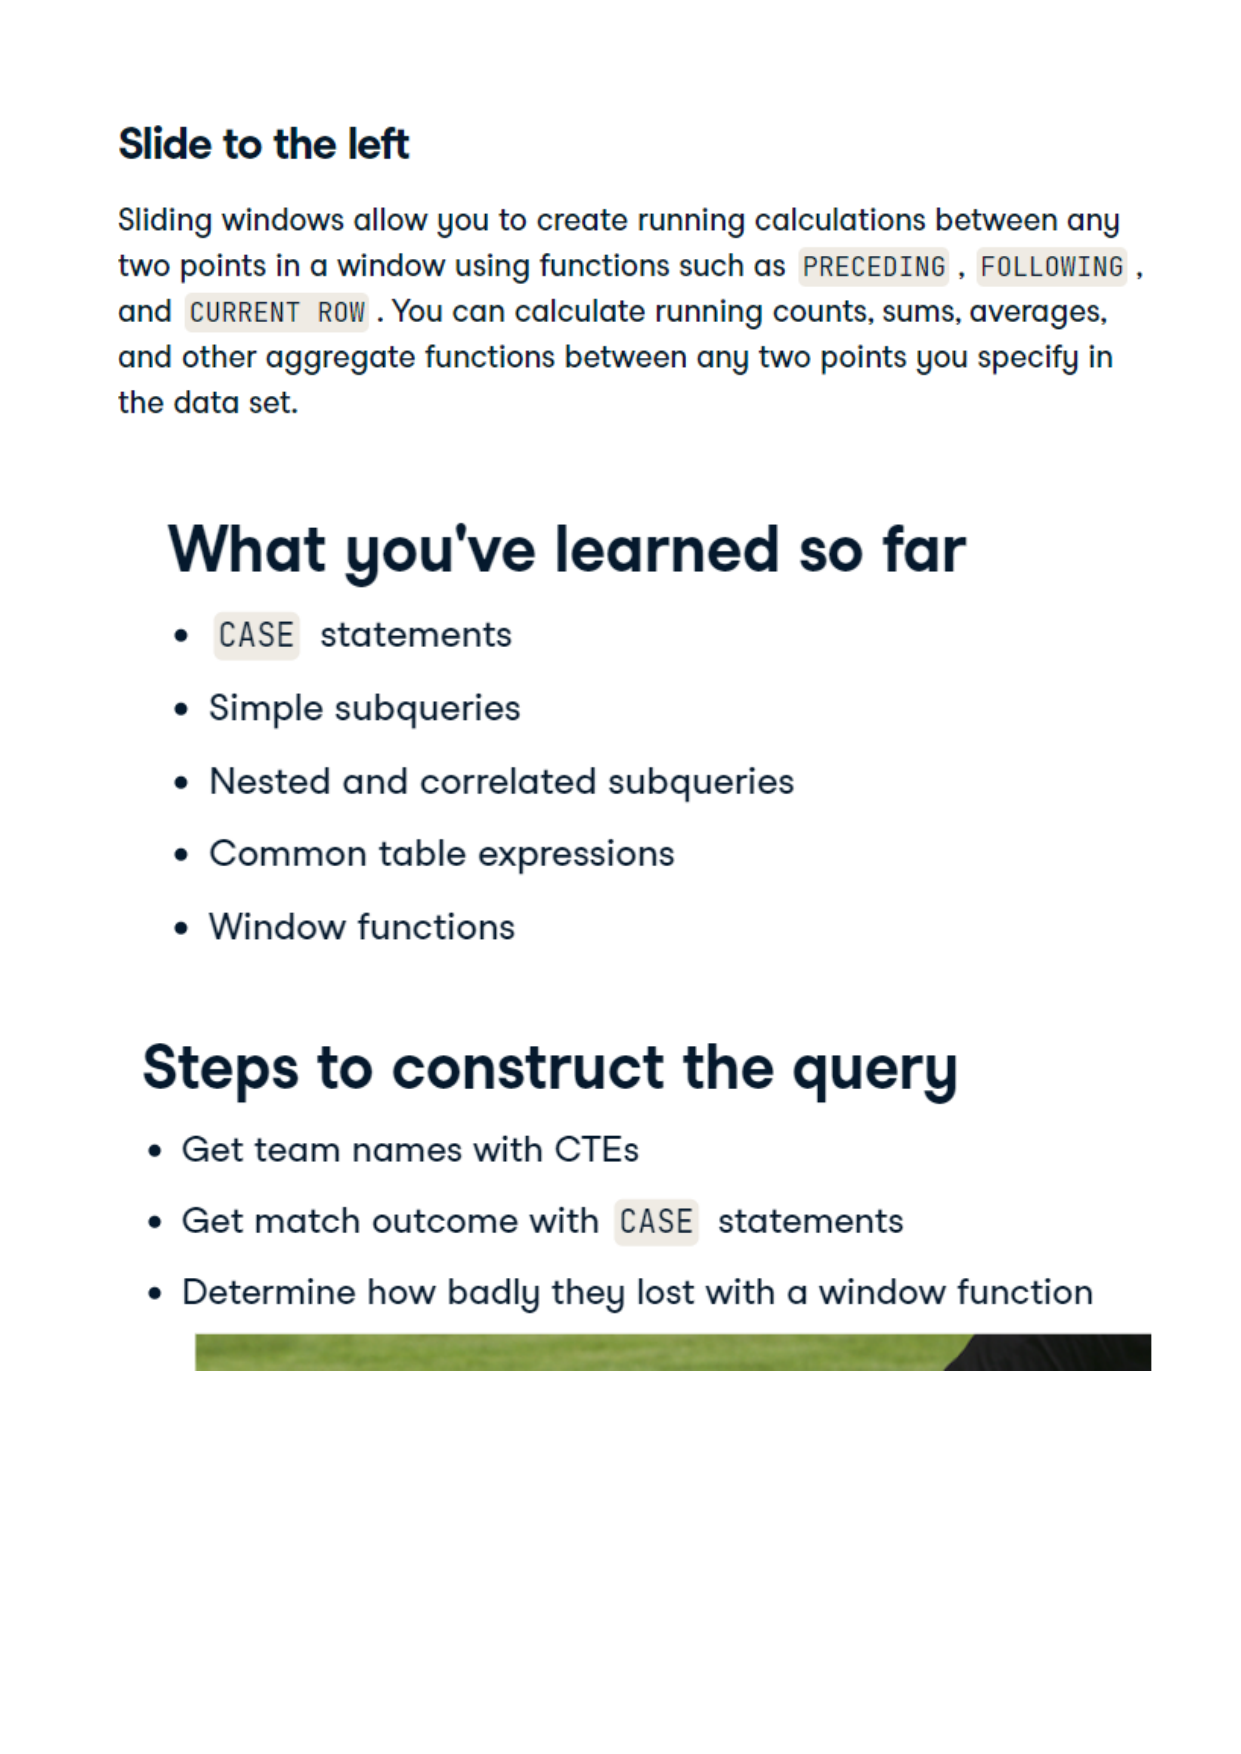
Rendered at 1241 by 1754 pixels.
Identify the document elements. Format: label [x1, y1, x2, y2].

picture [118, 1040, 1152, 1371]
picture [118, 118, 1152, 427]
picture [118, 492, 1055, 1021]
